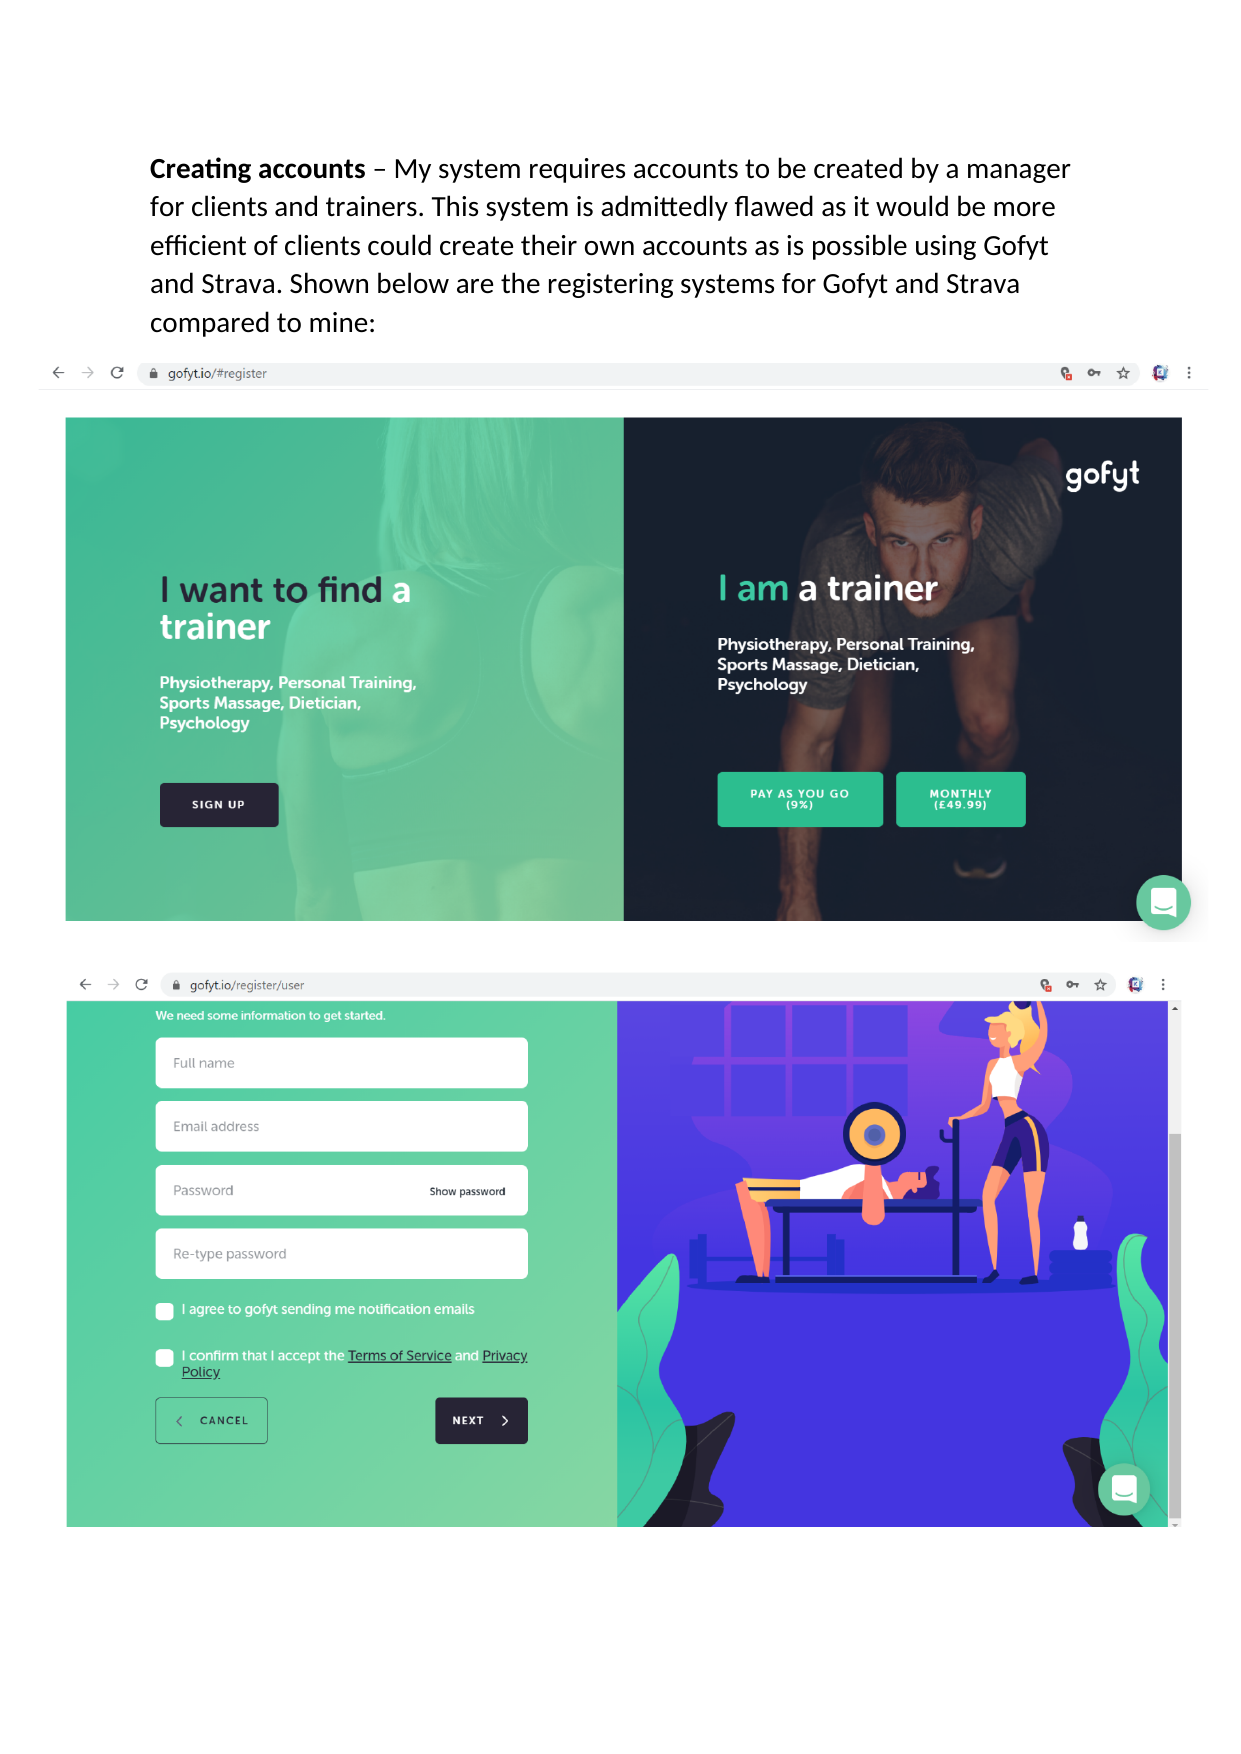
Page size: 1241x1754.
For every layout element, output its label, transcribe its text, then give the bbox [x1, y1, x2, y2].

text Creating accounts – My system requires accounts to be created by a manager for clients and trainers. This system is admittedly flawed as it would be more efficient of clients could create their own accounts as is possible using Gofyt and Strava. Shown below are the registering systems for Gofyt and Strava compared to mine: [150, 150, 1090, 339]
picture [66, 971, 1182, 1527]
picture [38, 363, 1209, 942]
